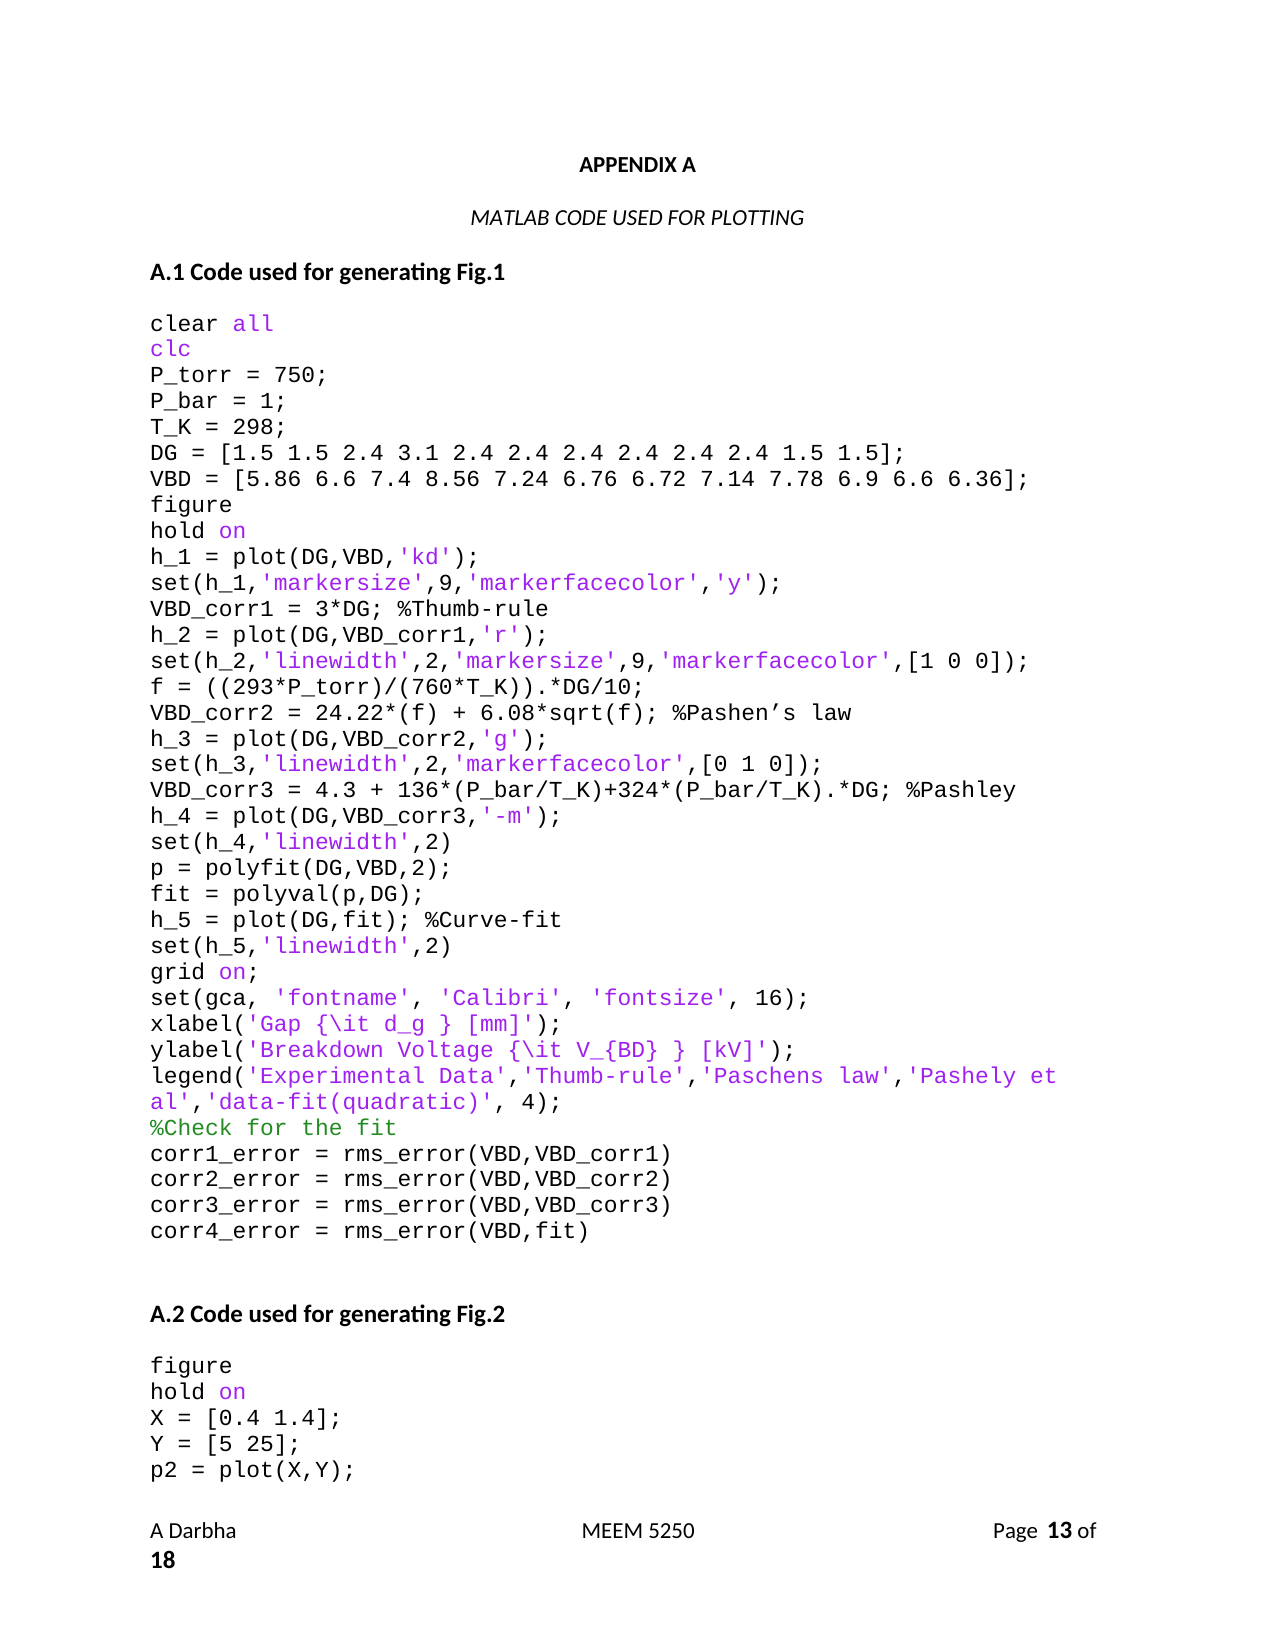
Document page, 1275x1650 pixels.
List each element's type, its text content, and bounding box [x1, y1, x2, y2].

text corr3_error = rms_error(VBD,VBD_corr3) [150, 1194, 1125, 1220]
text P_bar = 1; [150, 390, 1125, 416]
text grid on; [150, 960, 1125, 986]
text corr1_error = rms_error(VBD,VBD_corr1) [150, 1142, 1125, 1168]
text f = ((293*P_torr)/(760*T_K)).*DG/10; [150, 675, 1125, 701]
text MATLAB CODE USED FOR PLOTTING [150, 203, 1125, 231]
text corr4_error = rms_error(VBD,fit) [150, 1220, 1125, 1246]
text VBD_corr1 = 3*DG; %Thumb-rule [150, 597, 1125, 623]
text set(h_2,'linewidth',2,'markersize',9,'markerfacecolor',[1 0 0]); [150, 649, 1125, 675]
text figure [150, 1354, 1125, 1380]
text hold on [150, 1380, 1125, 1406]
text h_5 = plot(DG,fit); %Curve-fit [150, 908, 1125, 934]
text h_2 = plot(DG,VBD_corr1,'r'); [150, 623, 1125, 649]
text hold on [150, 519, 1125, 545]
text figure [150, 493, 1125, 519]
text T_K = 298; [150, 416, 1125, 442]
text set(h_4,'linewidth',2) [150, 831, 1125, 857]
text ylabel('Breakdown Voltage {\it V_{BD} } [kV]'); [150, 1038, 1125, 1064]
text xlabel('Gap {\it d_g } [mm]'); [150, 1012, 1125, 1038]
text clear all [150, 312, 1125, 338]
text %Check for the fit [150, 1116, 1125, 1142]
text p2 = plot(X,Y); [150, 1458, 1125, 1484]
text h_4 = plot(DG,VBD_corr3,'-m'); [150, 805, 1125, 831]
text set(h_1,'markersize',9,'markerfacecolor','y'); [150, 571, 1125, 597]
text p = polyfit(DG,VBD,2); [150, 857, 1125, 882]
text set(h_3,'linewidth',2,'markerfacecolor',[0 1 0]); [150, 753, 1125, 779]
text VBD_corr2 = 24.22*(f) + 6.08*sqrt(f); %Pashen’s law [150, 701, 1125, 727]
text h_3 = plot(DG,VBD_corr2,'g'); [150, 727, 1125, 753]
text clc [150, 338, 1125, 364]
text APPENDIX A [150, 150, 1125, 178]
text fit = polyval(p,DG); [150, 882, 1125, 908]
text X = [0.4 1.4]; [150, 1406, 1125, 1432]
text VBD = [5.86 6.6 7.4 8.56 7.24 6.76 6.72 7.14 7.78 6.9 6.6 6.36]; [150, 467, 1125, 493]
text set(gca, 'fontname', 'Calibri', 'fontsize', 16); [150, 986, 1125, 1012]
text A.2 Code used for generating Fig.2 [150, 1299, 1125, 1329]
text P_torr = 750; [150, 364, 1125, 390]
text corr2_error = rms_error(VBD,VBD_corr2) [150, 1168, 1125, 1194]
text VBD_corr3 = 4.3 + 136*(P_bar/T_K)+324*(P_bar/T_K).*DG; %Pashley [150, 779, 1125, 805]
text set(h_5,'linewidth',2) [150, 934, 1125, 960]
text legend('Experimental Data','Thumb-rule','Paschens law','Pashely et al','data-fit(quadratic)', 4); [150, 1064, 1125, 1116]
text h_1 = plot(DG,VBD,'kd'); [150, 545, 1125, 571]
text Y = [5 25]; [150, 1432, 1125, 1458]
text A.1 Code used for generating Fig.1 [150, 256, 1125, 287]
text DG = [1.5 1.5 2.4 3.1 2.4 2.4 2.4 2.4 2.4 2.4 1.5 1.5]; [150, 442, 1125, 467]
